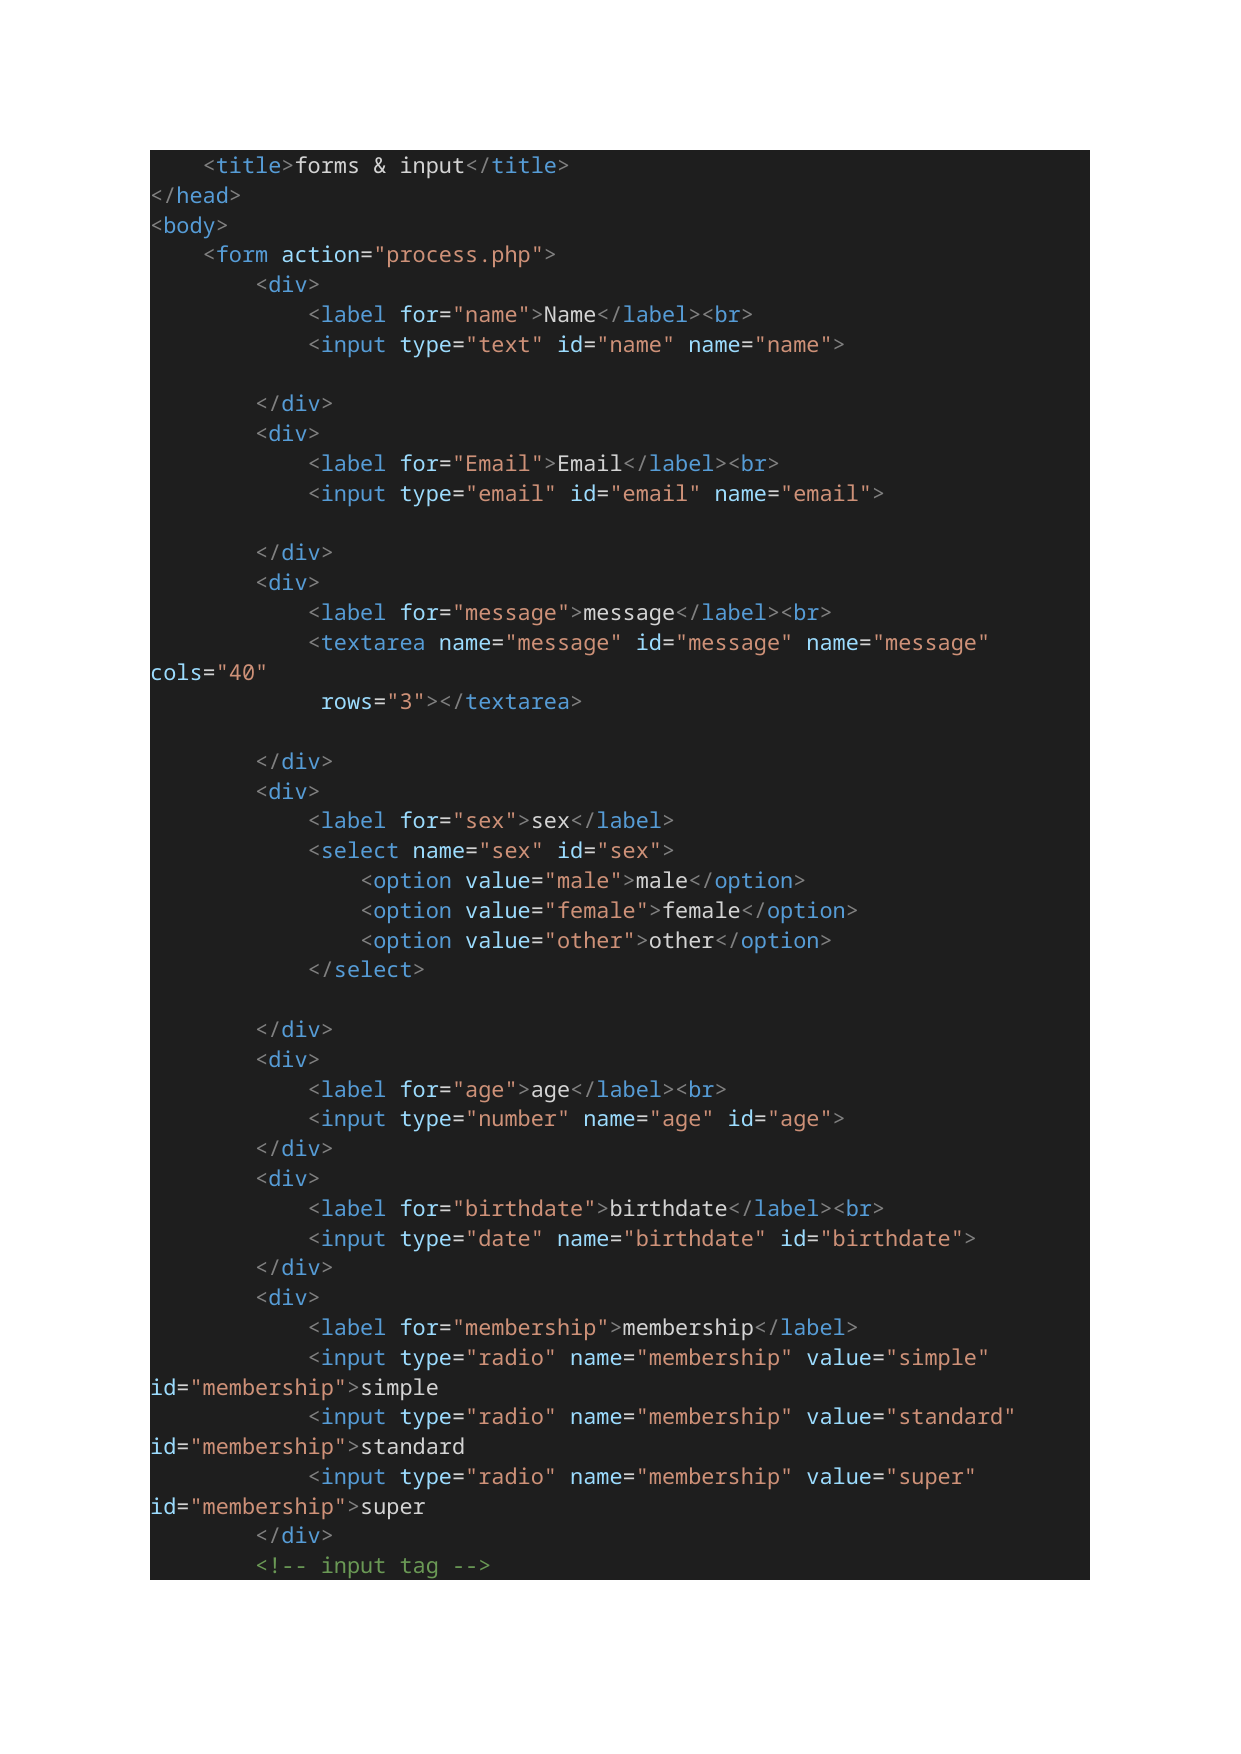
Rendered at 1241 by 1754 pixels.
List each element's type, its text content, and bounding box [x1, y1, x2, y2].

text <label for="membership">membership</label> [150, 1312, 1090, 1342]
text <title>forms & input</title> [150, 150, 1090, 180]
text <body> [150, 209, 1090, 239]
text <label for="sex">sex</label> [150, 805, 1090, 835]
text </select> [150, 954, 1090, 984]
text <label for="message">message</label><br> [150, 597, 1090, 627]
text <div> [150, 269, 1090, 299]
text <label for="birthdate">birthdate</label><br> [150, 1193, 1090, 1222]
text <!-- input tag --> [150, 1550, 1090, 1580]
text <div> [150, 567, 1090, 597]
text </div> [150, 537, 1090, 567]
text <select name="sex" id="sex"> [150, 835, 1090, 865]
text <input type="radio" name="membership" value="super" id="membership">super [150, 1461, 1090, 1520]
text <input type="radio" name="membership" value="standard" id="membership">standard [150, 1401, 1090, 1461]
text <div> [150, 1163, 1090, 1193]
text </div> [150, 1014, 1090, 1044]
text <textarea name="message" id="message" name="message" cols="40" [150, 627, 1090, 686]
text <div> [150, 418, 1090, 448]
text </head> [150, 180, 1090, 209]
text <option value="male">male</option> [150, 865, 1090, 895]
text </div> [150, 746, 1090, 776]
text <option value="female">female</option> [150, 895, 1090, 924]
text <form action="process.php"> [150, 239, 1090, 269]
text rows="3"></textarea> [150, 686, 1090, 716]
text </div> [150, 1520, 1090, 1550]
text <input type="radio" name="membership" value="simple" id="membership">simple [150, 1342, 1090, 1401]
text </div> [150, 1252, 1090, 1282]
text <div> [150, 1044, 1090, 1073]
text <label for="Email">Email</label><br> [150, 448, 1090, 478]
text <input type="date" name="birthdate" id="birthdate"> [150, 1222, 1090, 1252]
text <option value="other">other</option> [150, 924, 1090, 954]
text <div> [150, 776, 1090, 805]
text <label for="age">age</label><br> [150, 1073, 1090, 1103]
text </div> [150, 1133, 1090, 1163]
text </div> [150, 388, 1090, 418]
text <input type="text" id="name" name="name"> [150, 329, 1090, 358]
text <label for="name">Name</label><br> [150, 299, 1090, 329]
text <input type="email" id="email" name="email"> [150, 478, 1090, 507]
text <div> [150, 1282, 1090, 1312]
text <input type="number" name="age" id="age"> [150, 1103, 1090, 1133]
